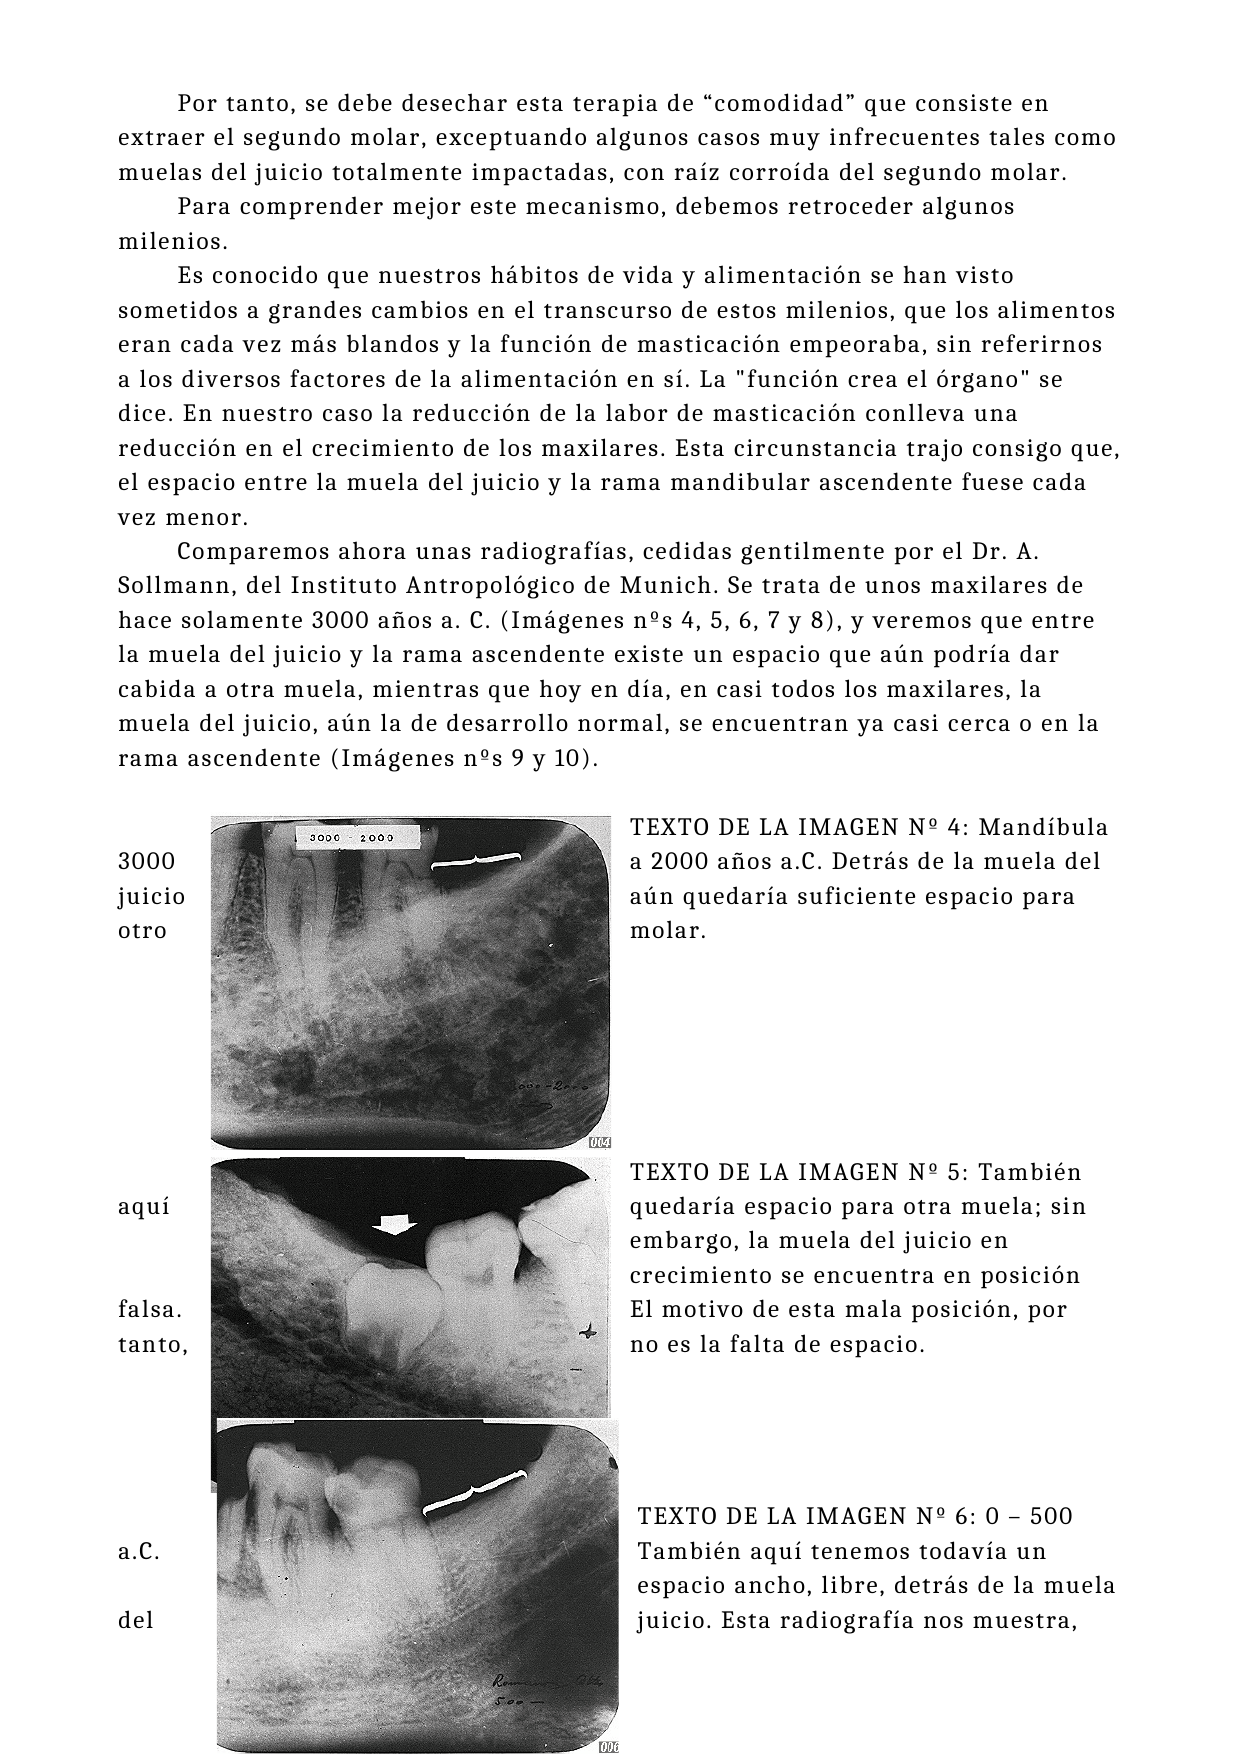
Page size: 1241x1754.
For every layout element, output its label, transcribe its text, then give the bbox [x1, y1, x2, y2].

text TEXTO DE LA IMAGEN Nº 5: También aquí quedaría espacio para otra muela; sin embargo, la muela del juicio en crecimiento se encuentra en posición falsa. El motivo de esta mala posición, por tanto, no es la falta de espacio. [612, 1157, 1122, 1359]
picture [176, 812, 611, 1147]
text Comparemos ahora unas radiografías, cedidas gentilmente por el Dr. A. Sollmann, del Instituto Antropológico de Munich. Se trata de unos maxilares de hace solamente 3000 años a. C. (Imágenes nºs 4, 5, 6, 7 y 8), y veremos que entre la muela del juicio y la rama ascendente existe un espacio que aún podría dar cabida a otra muela, mientras que hoy en día, en casi todos los maxilares, la muela del juicio, aún la de desarrollo normal, se encuentran ya casi cerca o en la rama ascendente (Imágenes nºs 9 y 10). [118, 537, 1122, 772]
text Es conocido que nuestros hábitos de vida y alimentación se han visto sometidos a grandes cambios en el transcurso de estos milenios, que los alimentos eran cada vez más blandos y la función de masticación empeoraba, sin referirnos a los diversos factores de la alimentación en sí. La "función crea el órgano" se dice. En nuestro caso la reducción de la labor de masticación conlleva una reducción en el crecimiento de los maxilares. Esta circunstancia trajo consigo que, el espacio entre la muela del juicio y la rama mandibular ascendente fuese cada vez menor. [118, 261, 1122, 531]
text Por tanto, se debe desechar esta terapia de “comodidad” que consiste en extraer el segundo molar, exceptuando algunos casos muy infrecuentes tales como muelas del juicio totalmente impactadas, con raíz corroída del segundo molar. [118, 89, 1122, 186]
text TEXTO DE LA IMAGEN Nº 4: Mandíbula 3000 a 2000 años a.C. Detrás de la muela del juicio aún quedaría suficiente espacio para otro molar. [611, 813, 1122, 945]
text Para comprender mejor este mecanismo, debemos retroceder algunos milenios. [118, 192, 1122, 255]
picture [176, 1157, 620, 1750]
